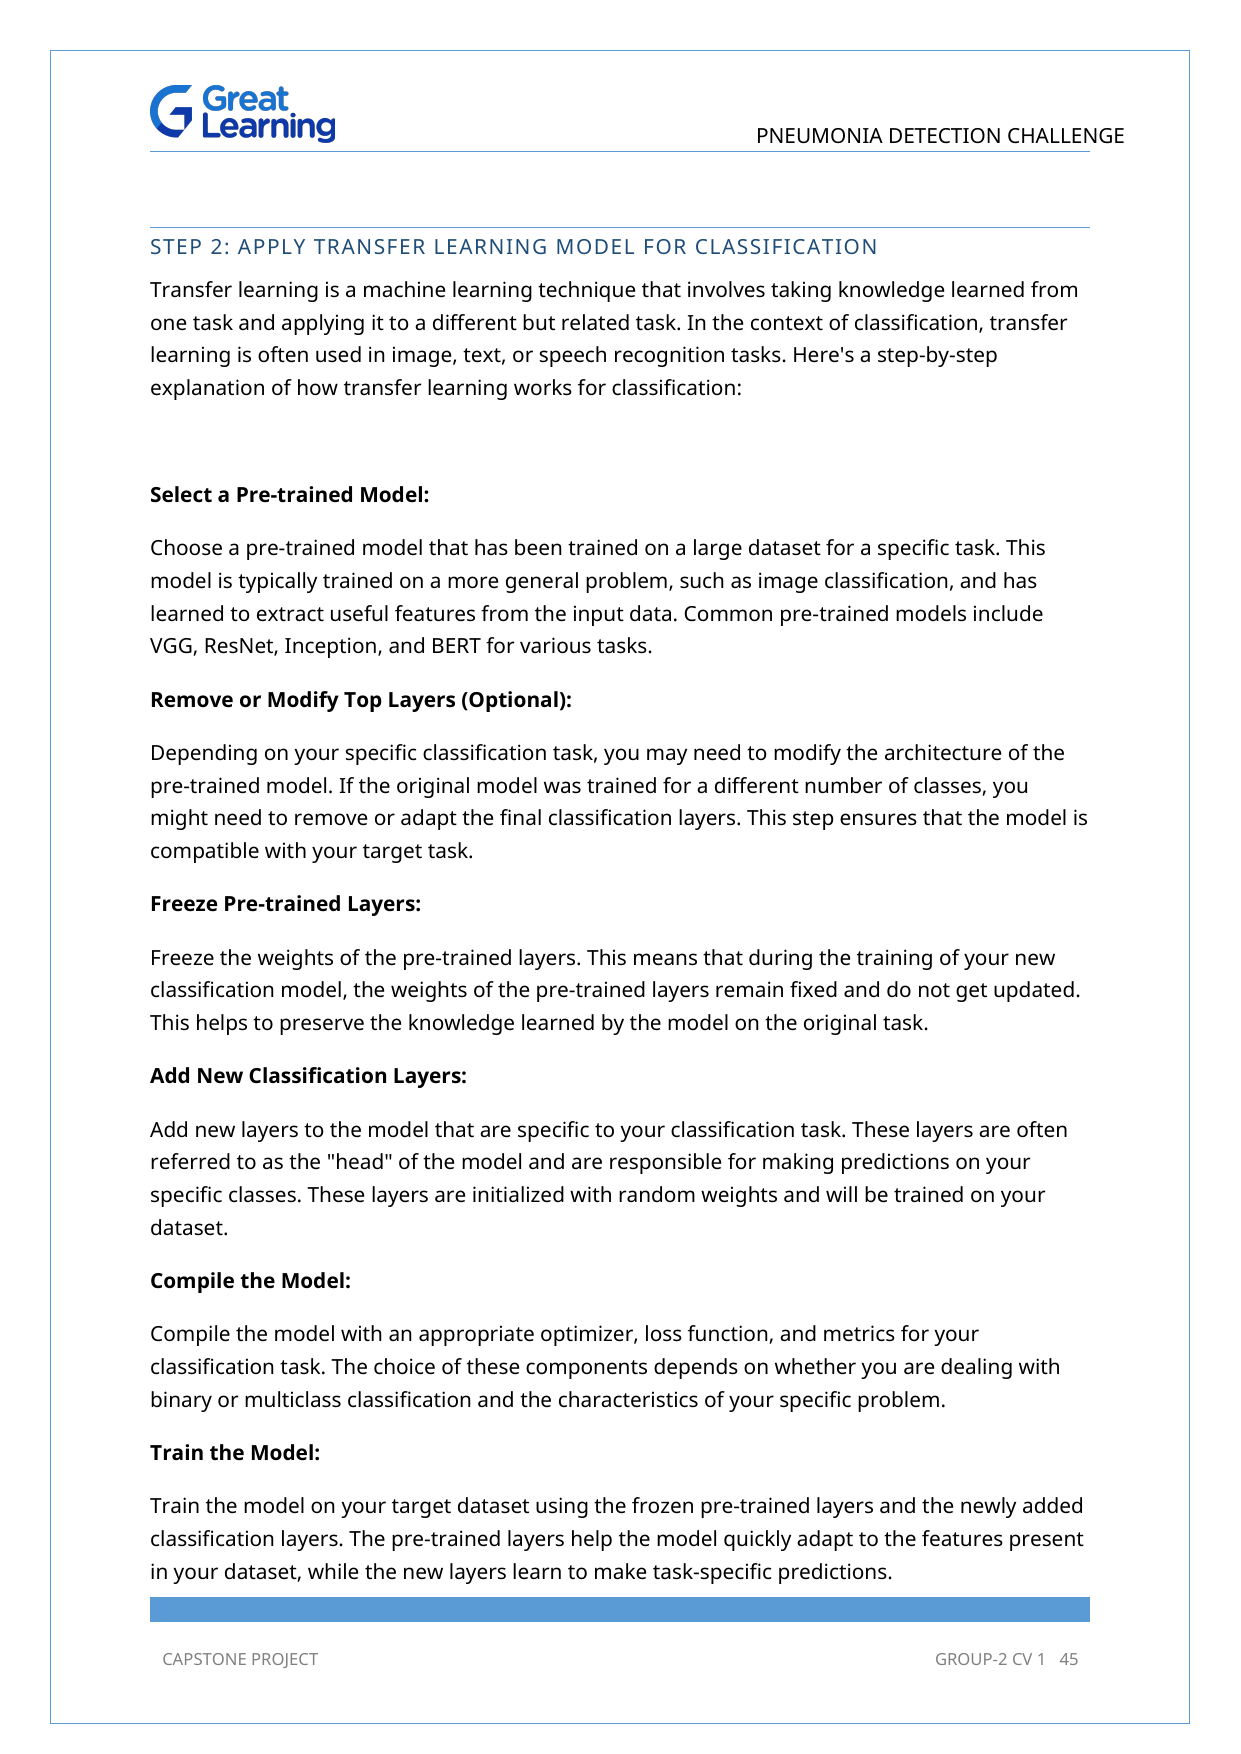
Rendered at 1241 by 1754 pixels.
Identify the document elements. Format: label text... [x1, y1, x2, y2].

text Compile the model with an appropriate optimizer, loss function, and metrics for your classification task. The choice of these components depends on whether you are dealing with binary or multiclass classification and the characteristics of your specific problem. [150, 1319, 1090, 1413]
subtitle Step 2: Apply Transfer Learning model for classification [150, 228, 1090, 261]
text Freeze the weights of the pre-trained layers. This means that during the training of your new classification model, the weights of the pre-trained layers remain fixed and do not get updated. This helps to preserve the knowledge learned by the model on the original task. [150, 943, 1090, 1036]
text Add new layers to the model that are specific to your classification task. These layers are often referred to as the "head" of the model and are responsible for making predictions on your specific classes. These layers are initialized with random weights and will be trained on your dataset. [150, 1115, 1090, 1241]
text Choose a pre-trained model that has been trained on a large dataset for a specific task. This model is typically trained on a more general problem, such as image classification, and has learned to extract useful features from the input data. Common pre-trained models include VGG, ResNet, Inception, and BERT for various tasks. [150, 533, 1090, 660]
text Compile the Model: [150, 1266, 1090, 1294]
text Remove or Modify Top Layers (Optional): [150, 685, 1090, 713]
text Depending on your specific classification task, you may need to modify the architecture of the pre-trained model. If the original model was trained for a different number of classes, you might need to remove or adapt the final classification layers. This step ensures that the model is compatible with your target task. [150, 738, 1090, 864]
text Train the Model: [150, 1438, 1090, 1467]
text Transfer learning is a machine learning technique that involves taking knowledge learned from one task and applying it to a different but related task. In the context of classification, transfer learning is often used in image, text, or speech recognition tasks. Here's a step-by-step explanation of how transfer learning works for classification: [150, 275, 1090, 402]
text Freeze Pre-trained Layers: [150, 889, 1090, 918]
picture [150, 85, 335, 143]
text Train the model on your target dataset using the frozen pre-trained layers and the newly added classification layers. The pre-trained layers help the model quickly adapt to the features present in your dataset, while the new layers learn to make task-specific predictions. [150, 1492, 1090, 1585]
text Select a Pre-trained Model: [150, 480, 1090, 508]
text Add New Classification Layers: [150, 1061, 1090, 1090]
